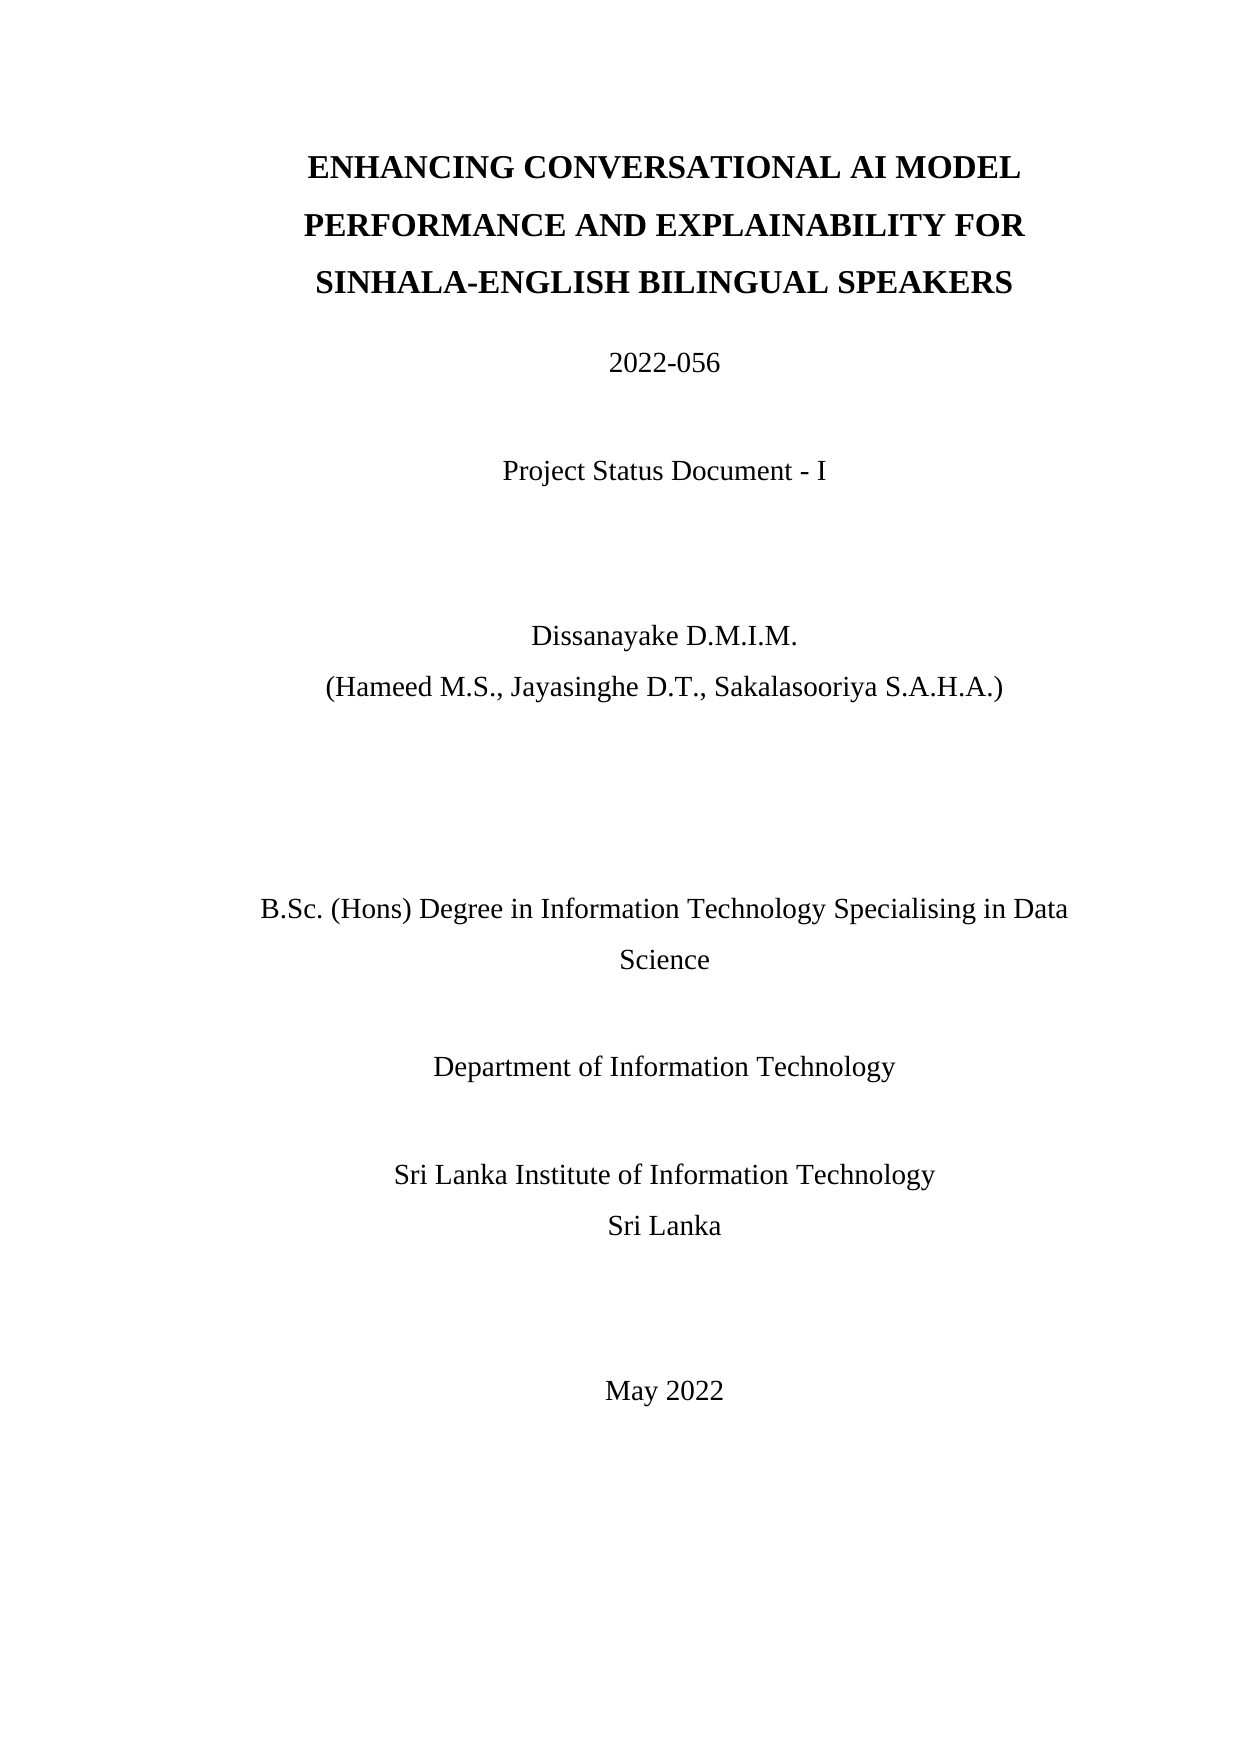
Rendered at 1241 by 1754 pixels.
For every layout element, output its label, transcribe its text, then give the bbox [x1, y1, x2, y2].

text ENHANCING CONVERSATIONAL AI MODEL PERFORMANCE AND EXPLAINABILITY FOR SINHALA-ENGLISH BILINGUAL SPEAKERS [236, 148, 1092, 301]
text (Hameed M.S., Jayasinghe D.T., Sakalasooriya S.A.H.A.) [236, 669, 1092, 702]
text Sri Lanka [236, 1208, 1092, 1241]
text Dissanayake D.M.I.M. [236, 618, 1092, 652]
text B.Sc. (Hons) Degree in Information Technology Specialising in Data Science [236, 891, 1092, 975]
text Project Status Document - I [236, 453, 1092, 487]
text Department of Information Technology [236, 1049, 1092, 1083]
text May 2022 [236, 1373, 1092, 1407]
text Sri Lanka Institute of Information Technology [236, 1157, 1092, 1191]
text 2022-056 [236, 345, 1092, 379]
